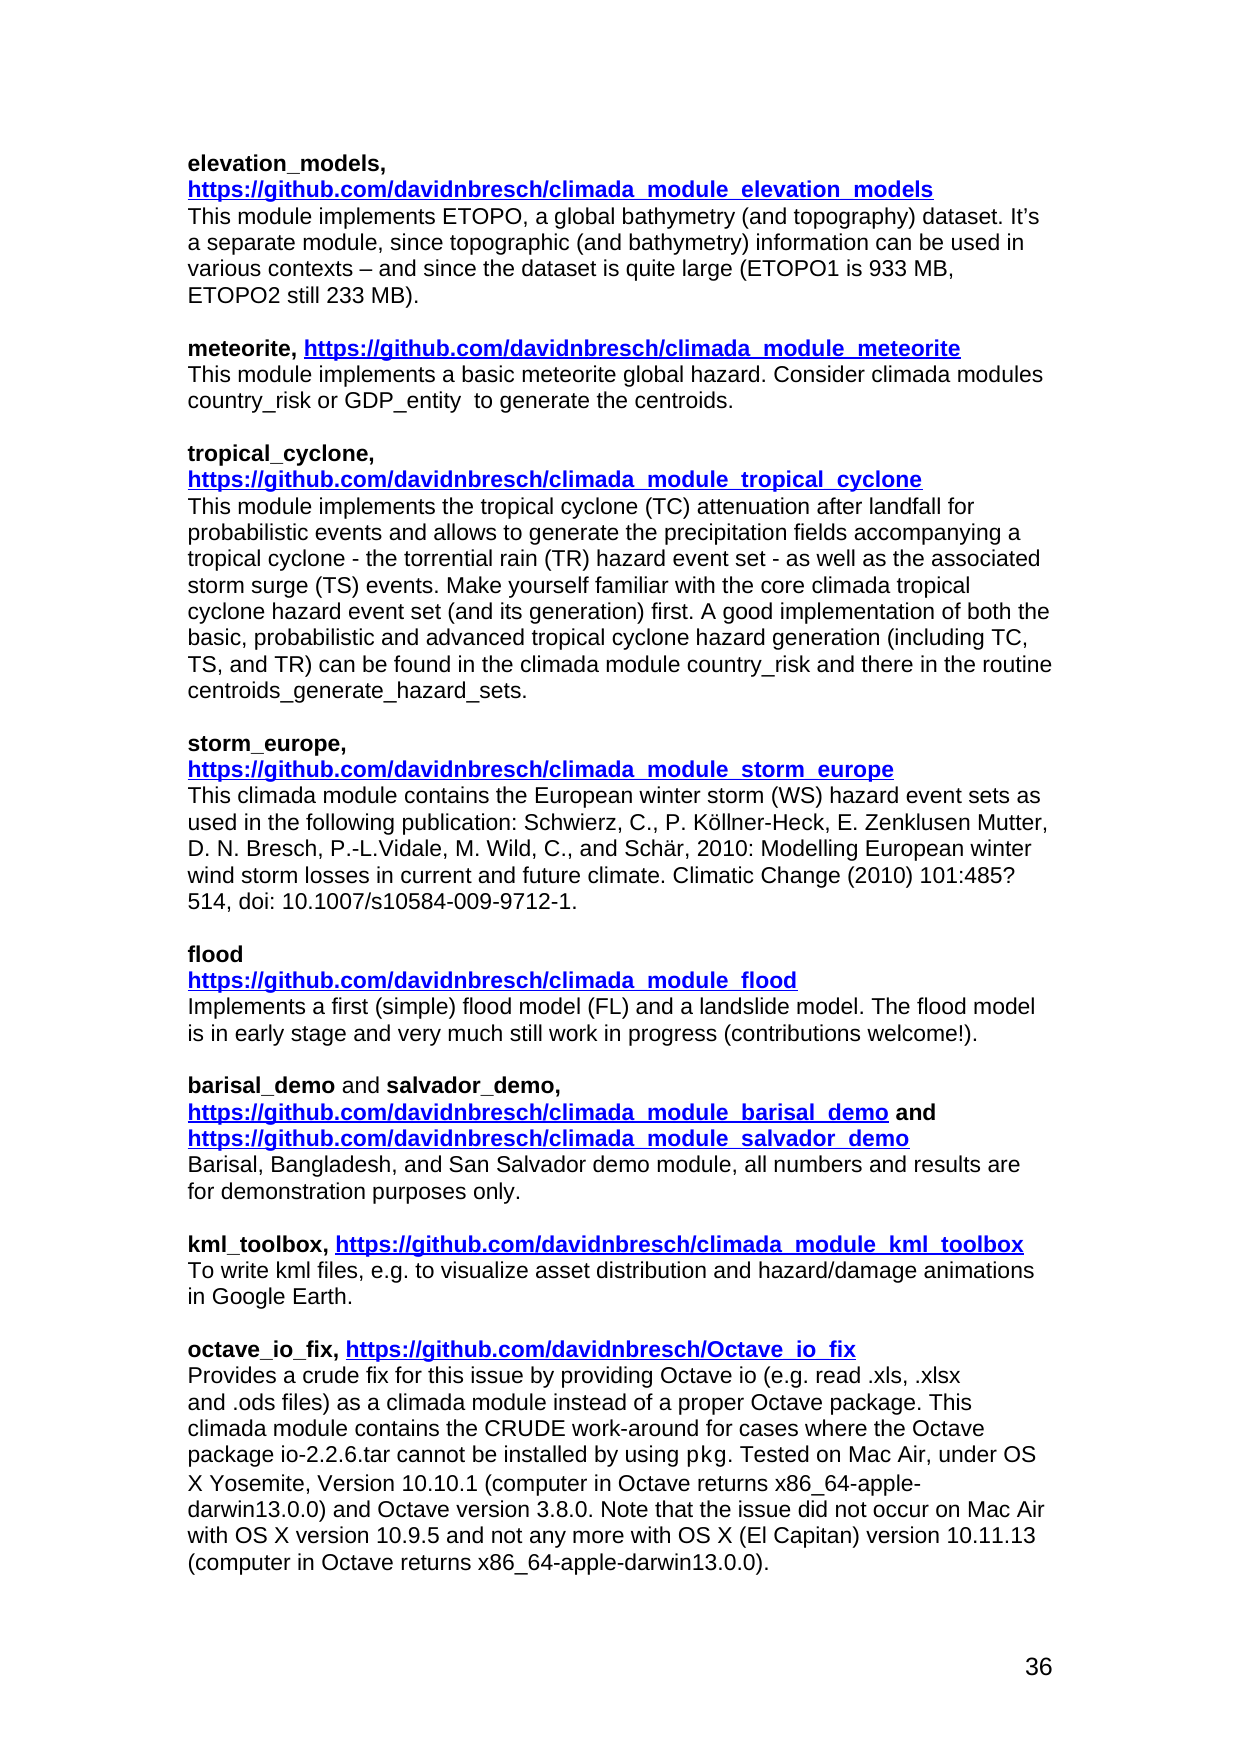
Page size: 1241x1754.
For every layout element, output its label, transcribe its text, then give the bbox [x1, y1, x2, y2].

text This climada module contains the European winter storm (WS) hazard event sets as used in the following publication: Schwierz, C., P. Köllner-Heck, E. Zenklusen Mutter, D. N. Bresch, P.-L.Vidale, M. Wild, C., and Schär, 2010: Modelling European winter wind storm losses in current and future climate. Climatic Change (2010) 101:485?514, doi: 10.1007/s10584-009-9712-1. [187, 782, 1053, 914]
text https://github.com/davidnbresch/climada_module_flood [187, 967, 1053, 993]
text This module implements a basic meteorite global hazard. Consider climada modules country_risk or GDP_entity to generate the centroids. [187, 361, 1053, 413]
list meteorite, https://github.com/davidnbresch/climada_module_meteorite [187, 334, 1053, 361]
text This module implements ETOPO, a global bathymetry (and topography) dataset. It’s a separate module, since topographic (and bathymetry) information can be used in various contexts – and since the dataset is quite large (ETOPO1 is 933 MB, ETOPO2 still 233 MB). [187, 203, 1053, 308]
text flood [187, 941, 1053, 967]
text This module implements the tropical cyclone (TC) attenuation after landfall for probabilistic events and allows to generate the precipitation fields accompanying a tropical cyclone - the torrential rain (TR) hazard event set - as well as the associated storm surge (TS) events. Make yourself familiar with the core climada tropical cyclone hazard event set (and its generation) first. A good implementation of both the basic, probabilistic and advanced tropical cyclone hazard generation (including TC, TS, and TR) can be found in the climada module country_risk and there in the routine centroids_generate_hazard_sets. [187, 493, 1053, 703]
text Provides a crude fix for this issue by providing Octave io (e.g. read .xls, .xlsx and .ods files) as a climada module instead of a proper Octave package. This climada module contains the CRUDE work-around for cases where the Octave package io-2.2.6.tar cannot be installed by using pkg. Tested on Mac Air, under OS X Yosemite, Version 10.10.1 (computer in Octave returns x86_64-apple-darwin13.0.0) and Octave version 3.8.0. Note that the issue did not occur on Mac Air with OS X version 10.9.5 and not any more with OS X (El Capitan) version 10.11.13 (computer in Octave returns x86_64-apple-darwin13.0.0). [187, 1362, 1053, 1575]
list kml_toolbox, https://github.com/davidnbresch/climada_module_kml_toolbox [187, 1231, 1053, 1257]
list storm_europe, https://github.com/davidnbresch/climada_module_storm_europe [187, 730, 1053, 782]
list tropical_cyclone, https://github.com/davidnbresch/climada_module_tropical_cyclone [187, 440, 1053, 493]
list octave_io_fix, https://github.com/davidnbresch/Octave_io_fix [187, 1336, 1053, 1362]
text Implements a first (simple) flood model (FL) and a landslide model. The flood model is in early stage and very much still work in progress (contributions welcome!). [187, 993, 1053, 1046]
list barisal_demo and salvador_demo, https://github.com/davidnbresch/climada_module_barisal_demo and https://github.com/davidnbresch/climada_module_salvador_demo [187, 1072, 1053, 1151]
text To write kml files, e.g. to visualize asset distribution and hazard/damage animations in Google Earth. [187, 1257, 1053, 1309]
list elevation_models, https://github.com/davidnbresch/climada_module_elevation_models [187, 150, 1053, 203]
text Barisal, Bangladesh, and San Salvador demo module, all numbers and results are for demonstration purposes only. [187, 1151, 1053, 1204]
